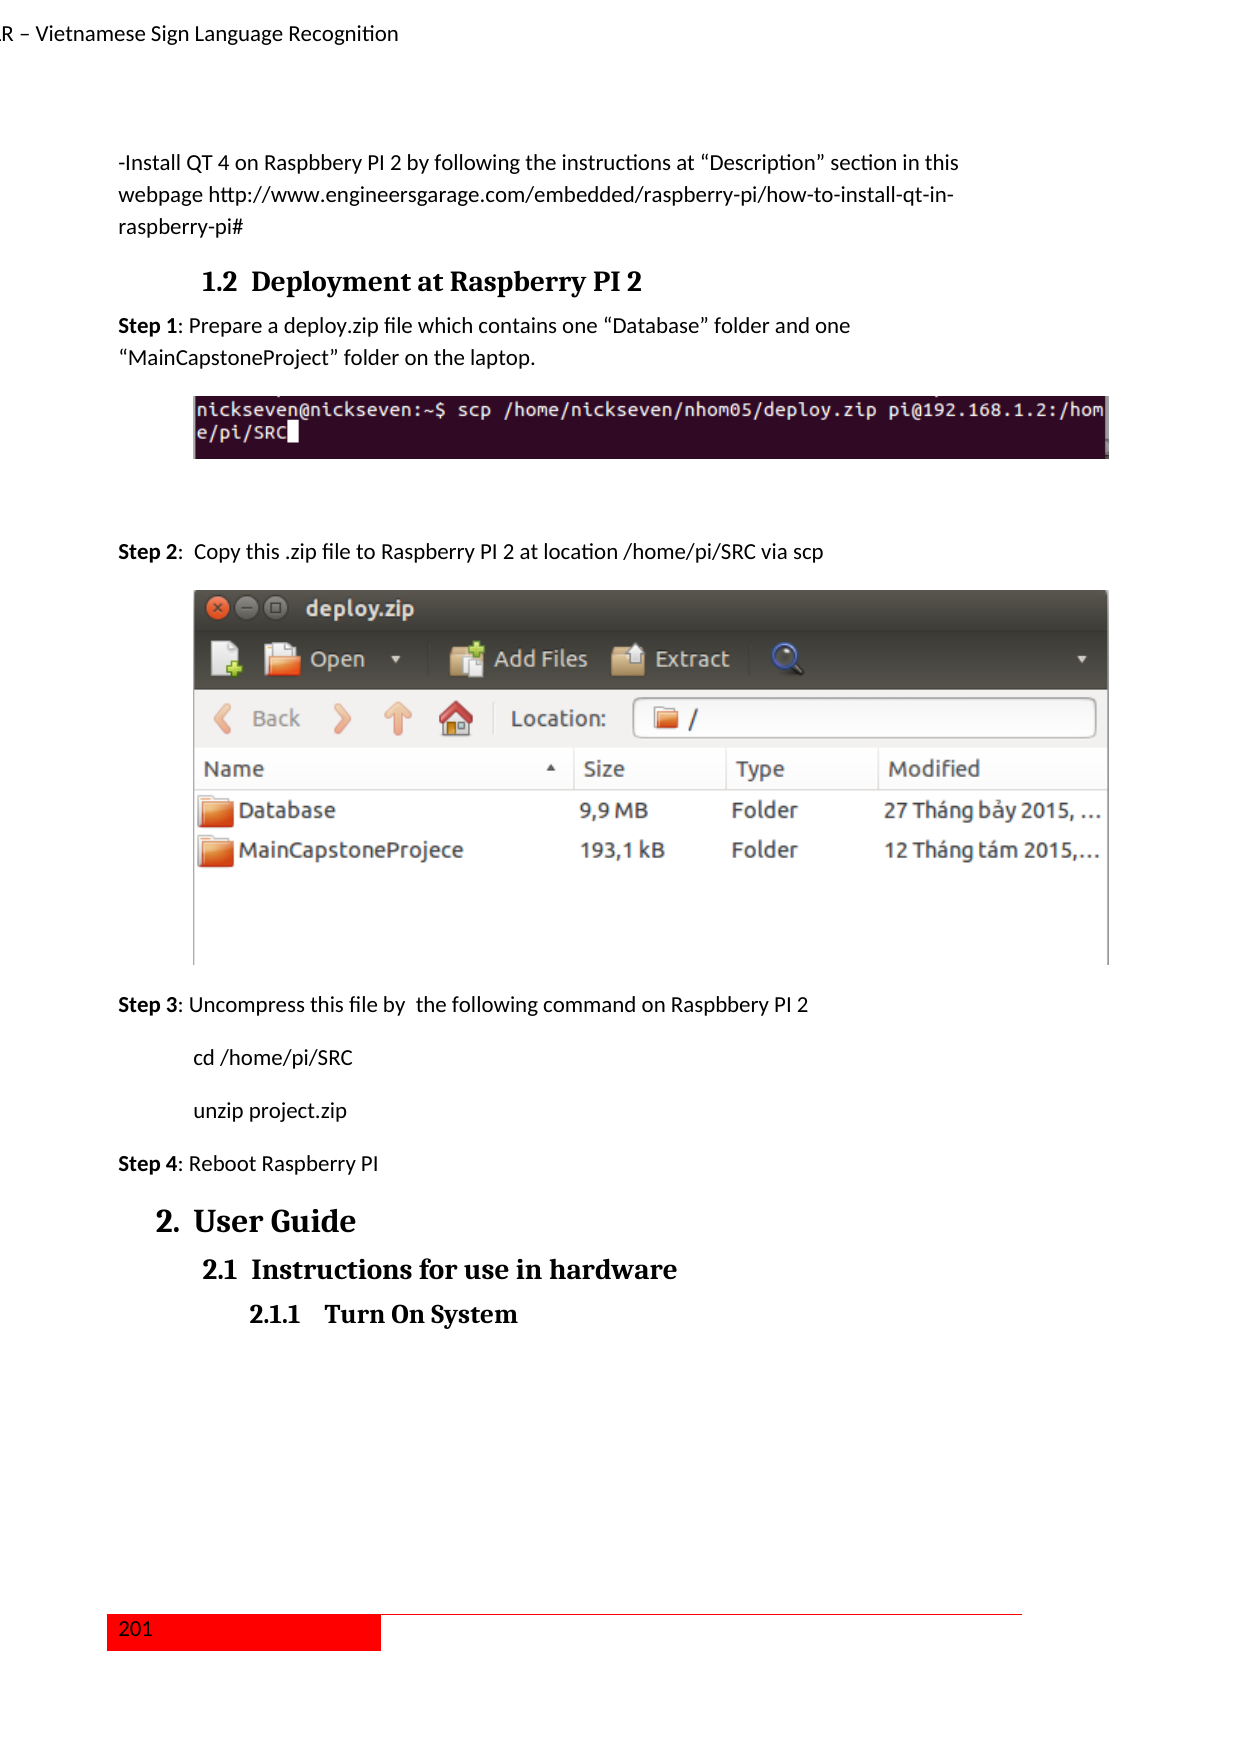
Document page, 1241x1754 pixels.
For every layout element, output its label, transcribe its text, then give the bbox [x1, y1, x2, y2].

subtitle Instructions for use in hardware [202, 1253, 1033, 1286]
subtitle Deployment at Raspberry PI 2 [202, 265, 1033, 299]
picture [193, 590, 1109, 965]
text Step 4: Reboot Raspberry PI [118, 1149, 1033, 1177]
picture [193, 396, 1109, 459]
text Step 3: Uncompress this file by the following command on Raspbbery PI 2 [118, 990, 1033, 1018]
text -Install QT 4 on Raspbbery PI 2 by following the instructions at “Description” section in this webpage http://www.engineersgarage.com/embedded/raspberry-pi/how-to-install-qt-in-raspberry-pi# [118, 148, 1033, 240]
text Step 2: Copy this .zip file to Raspberry PI 2 at location /home/pi/SRC via scp [118, 537, 1033, 565]
text Step 1: Prepare a deploy.zip file which contains one “Database” folder and one “MainCapstoneProject” folder on the laptop. [118, 311, 1033, 371]
text unzip project.zip [118, 1096, 1033, 1124]
subtitle User Guide [156, 1202, 1033, 1240]
text cd /home/pi/SRC [118, 1043, 1033, 1071]
subtitle Turn On System [249, 1299, 1033, 1330]
